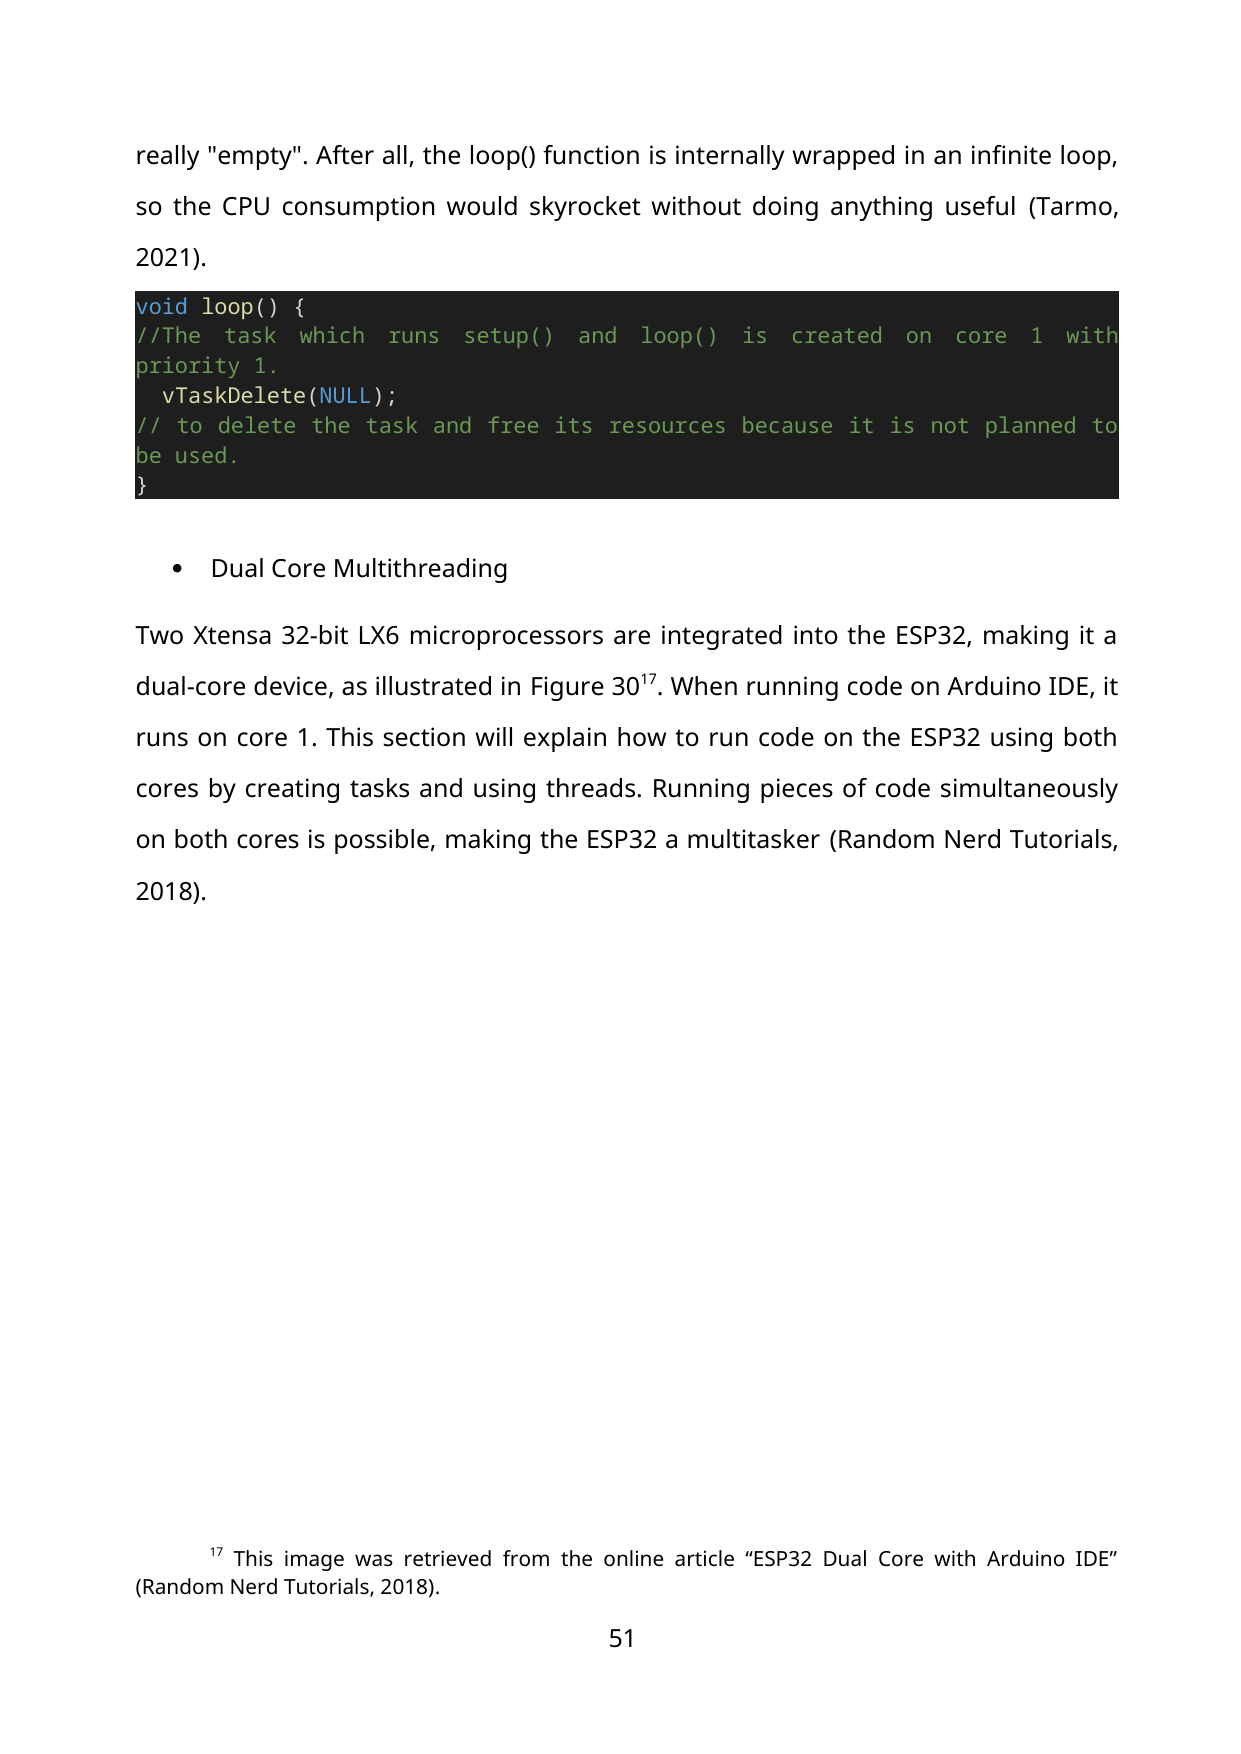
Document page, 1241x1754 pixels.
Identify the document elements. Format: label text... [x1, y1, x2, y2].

text //The task which runs setup() and loop() is created on core 1 with priority 1. [135, 320, 1119, 380]
text Two Xtensa 32-bit LX6 microprocessors are integrated into the ESP32, making it a dual-core device, as illustrated in Figure 30. When running code on Arduino IDE, it runs on core 1. This section will explain how to run code on the ESP32 using both cores by creating tasks and using threads. Running pieces of code simultaneously on both cores is possible, making the ESP32 a multitasker (Random Nerd Tutorials, 2018). [135, 618, 1119, 907]
text vTaskDelete(NULL); [135, 380, 1119, 410]
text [135, 137, 1119, 274]
text // to delete the task and free its resources because it is not planned to be used. [135, 410, 1119, 469]
text } [135, 469, 1119, 499]
list Dual Core Multithreading [173, 550, 1119, 584]
text void loop() { [135, 291, 1119, 320]
